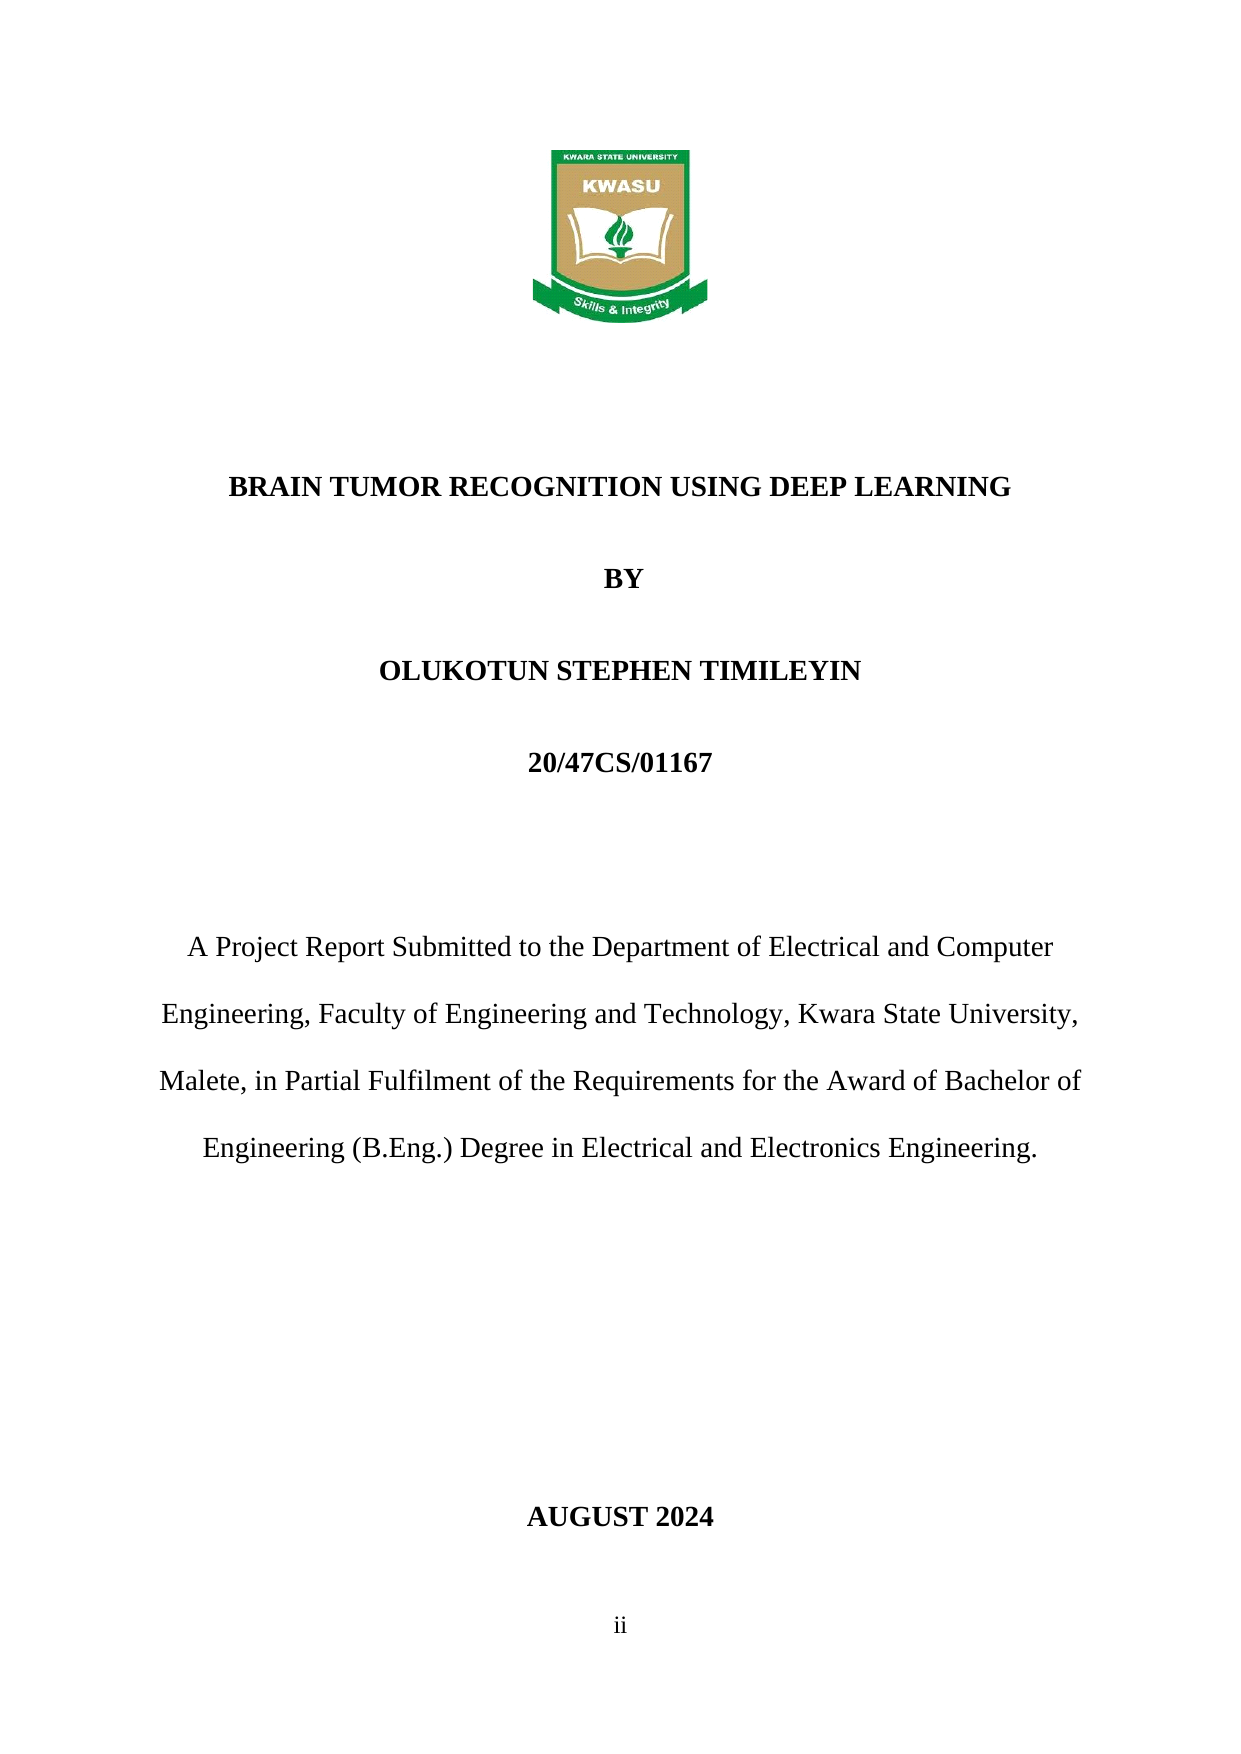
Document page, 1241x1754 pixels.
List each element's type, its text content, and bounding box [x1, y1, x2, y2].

text 20/47CS/01167 [150, 745, 1090, 778]
text AUGUST 2024 [150, 1499, 1090, 1532]
text BRAIN TUMOR RECOGNITION USING DEEP LEARNING [150, 469, 1090, 502]
text BY [150, 561, 1090, 594]
text OLUKOTUN STEPHEN TIMILEYIN [150, 653, 1090, 686]
picture [532, 150, 708, 323]
text A Project Report Submitted to the Department of Electrical and Computer Engineering, Faculty of Engineering and Technology, Kwara State University, Malete, in Partial Fulfilment of the Requirements for the Award of Bachelor of Engineering (B.Eng.) Degree in Electrical and Electronics Engineering. [150, 929, 1090, 1164]
